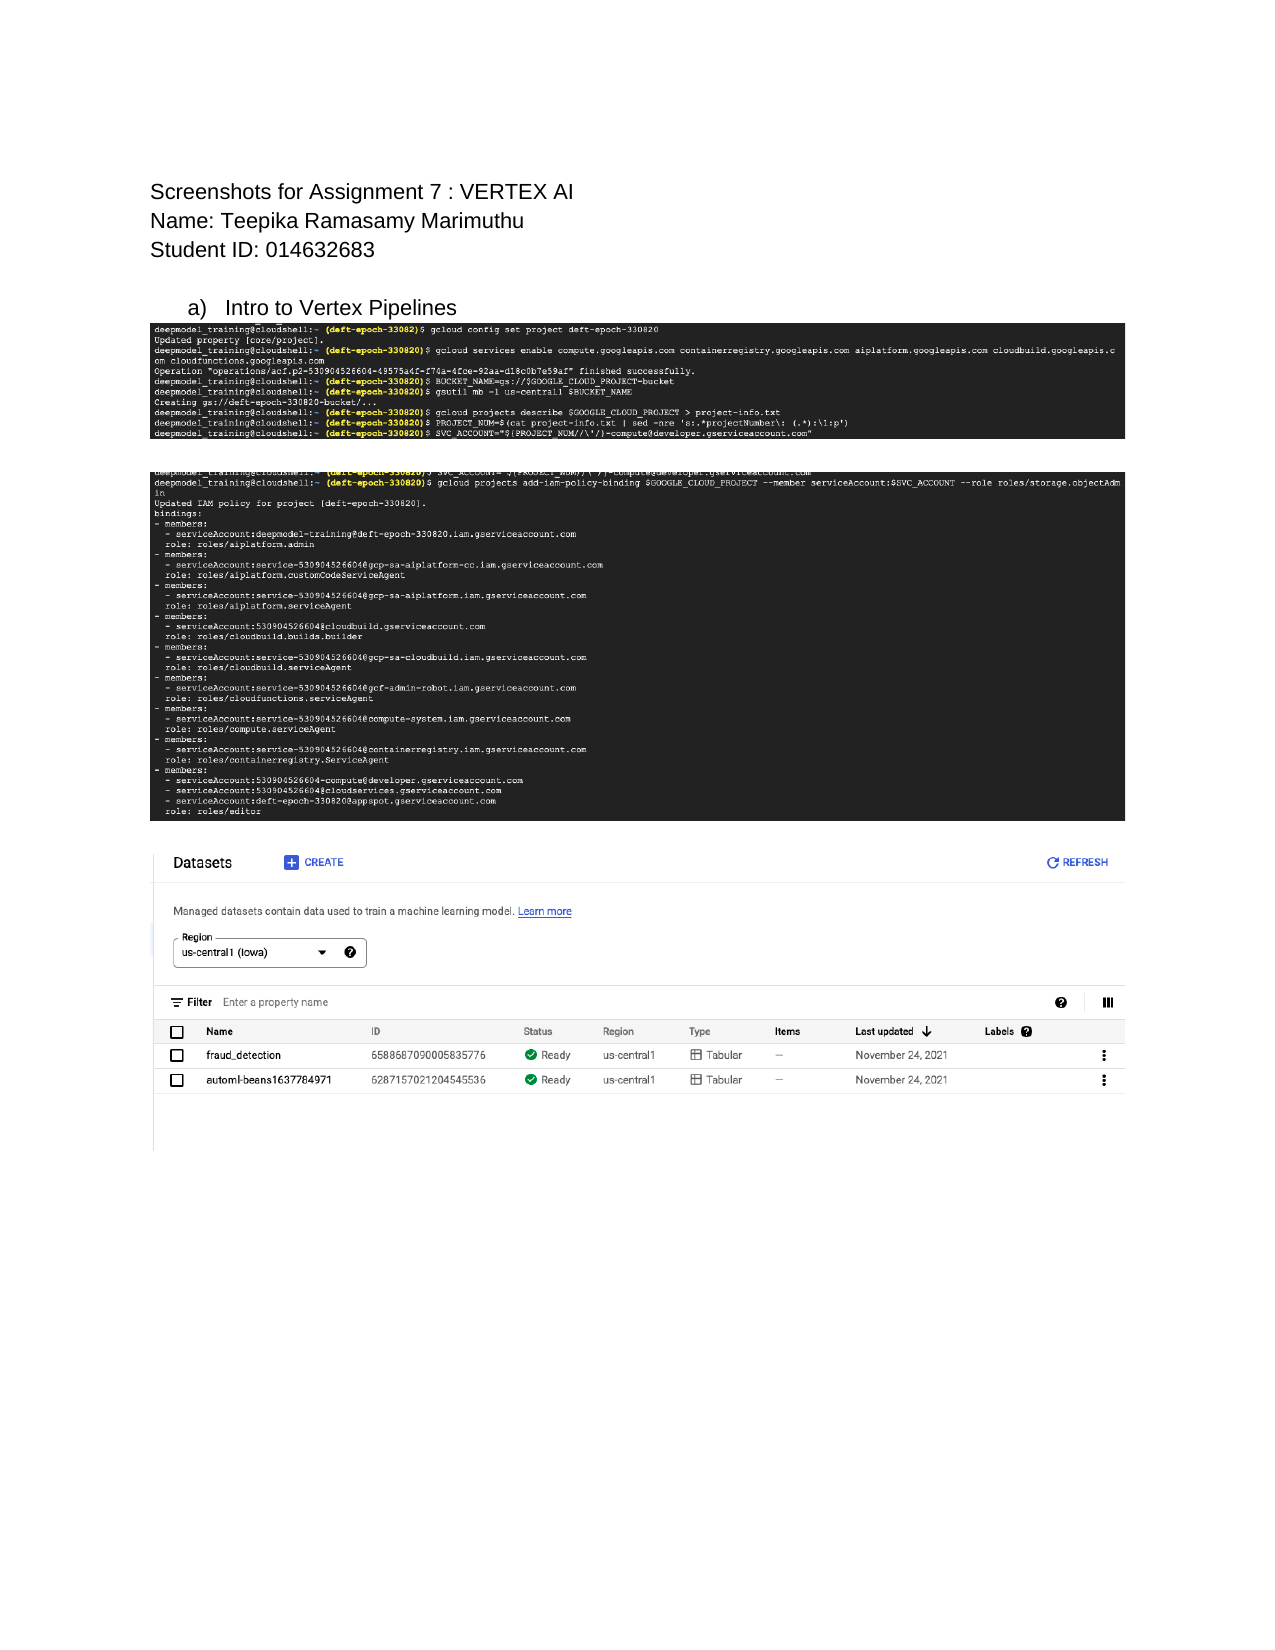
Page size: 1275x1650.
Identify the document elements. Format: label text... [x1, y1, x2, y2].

text Name: Teepika Ramasamy Marimuthu [150, 208, 1125, 233]
picture [150, 323, 1125, 439]
picture [150, 472, 1125, 821]
picture [150, 854, 1125, 1151]
text Screenshots for Assignment 7 : VERTEX AI [150, 179, 1125, 204]
list Intro to Vertex Pipelines [187, 295, 1125, 320]
text Student ID: 014632683 [150, 237, 1125, 262]
